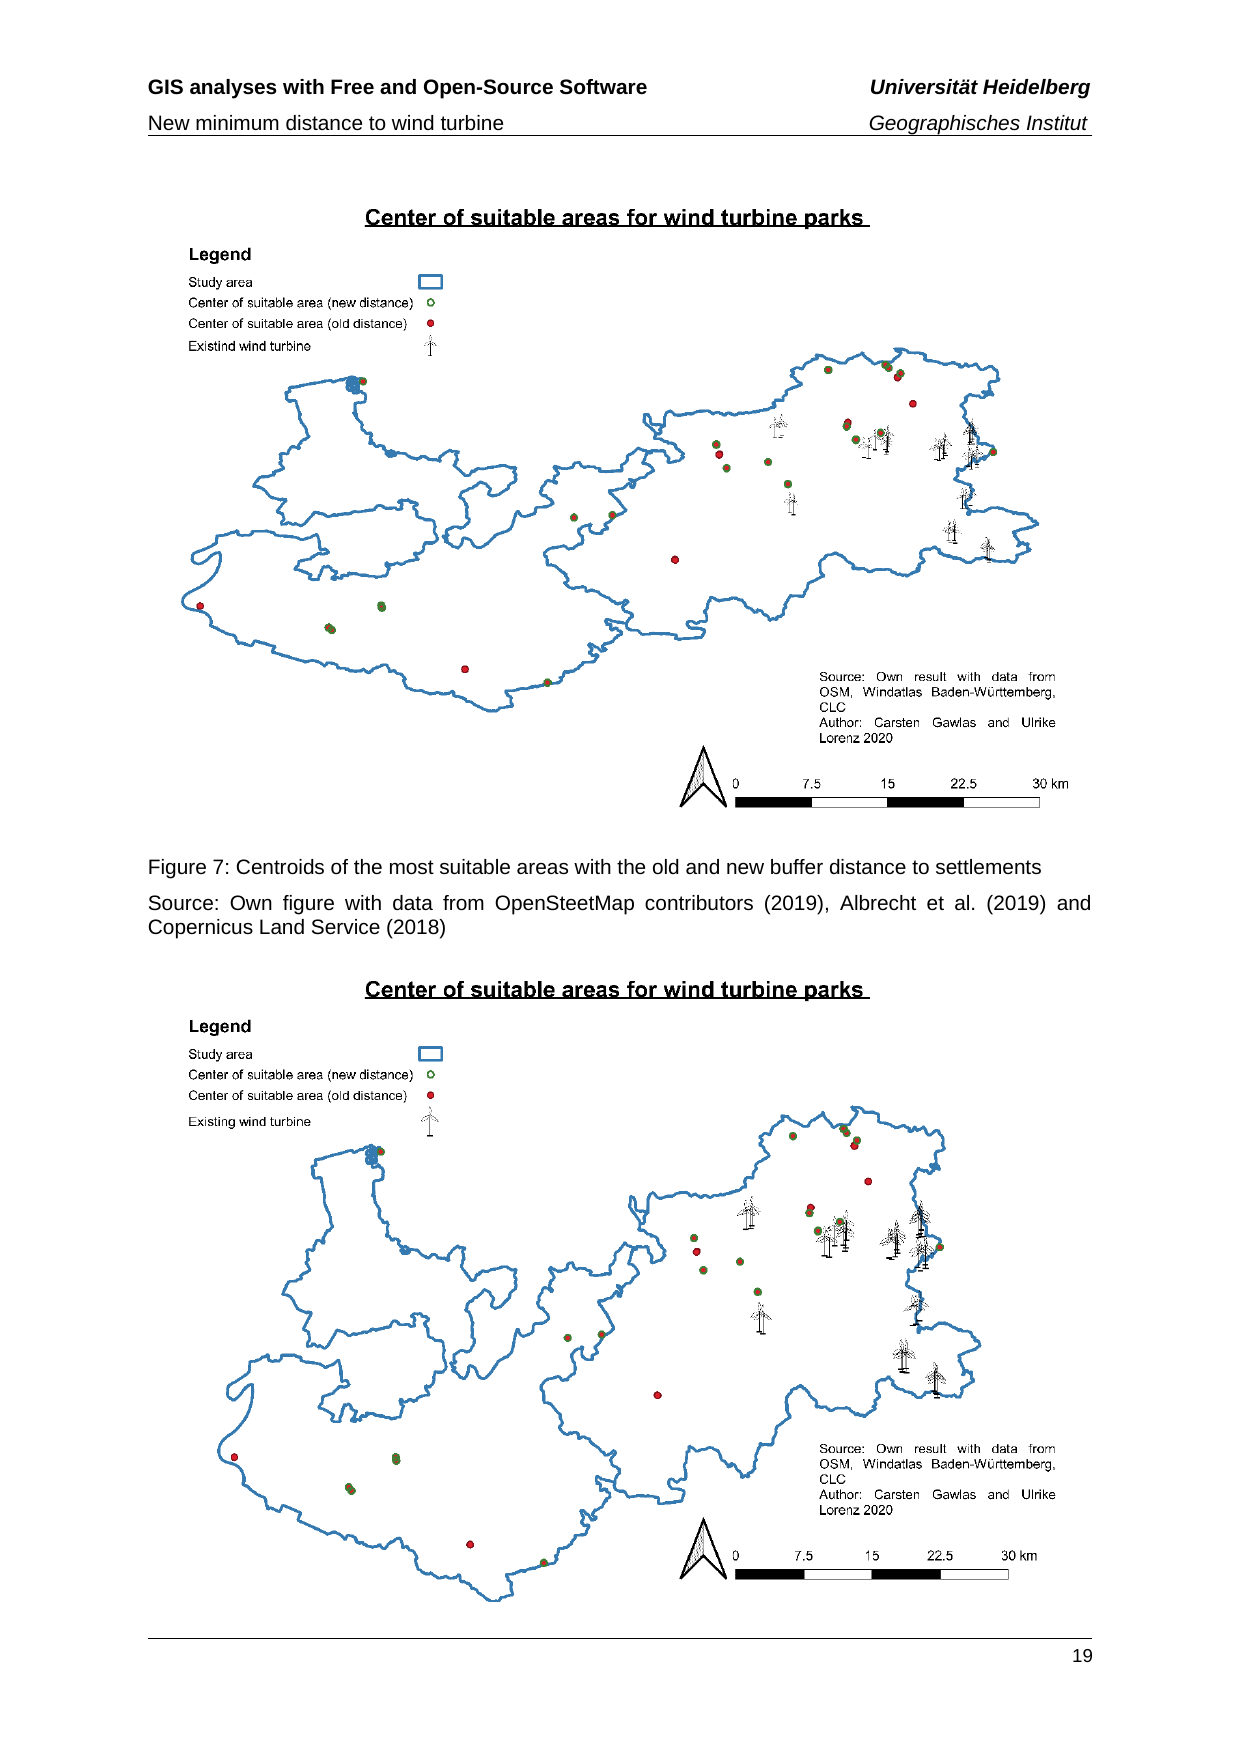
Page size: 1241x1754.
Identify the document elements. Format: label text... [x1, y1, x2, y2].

text Figure 7: Centroids of the most suitable areas with the old and new buffer distance to settlements [148, 854, 1092, 878]
picture [147, 945, 1093, 1614]
picture [147, 174, 1093, 842]
text Source: Own figure with data from OpenSteetMap contributors (2019), Albrecht et al. (2019) and Copernicus Land Service (2018) [148, 891, 1092, 939]
